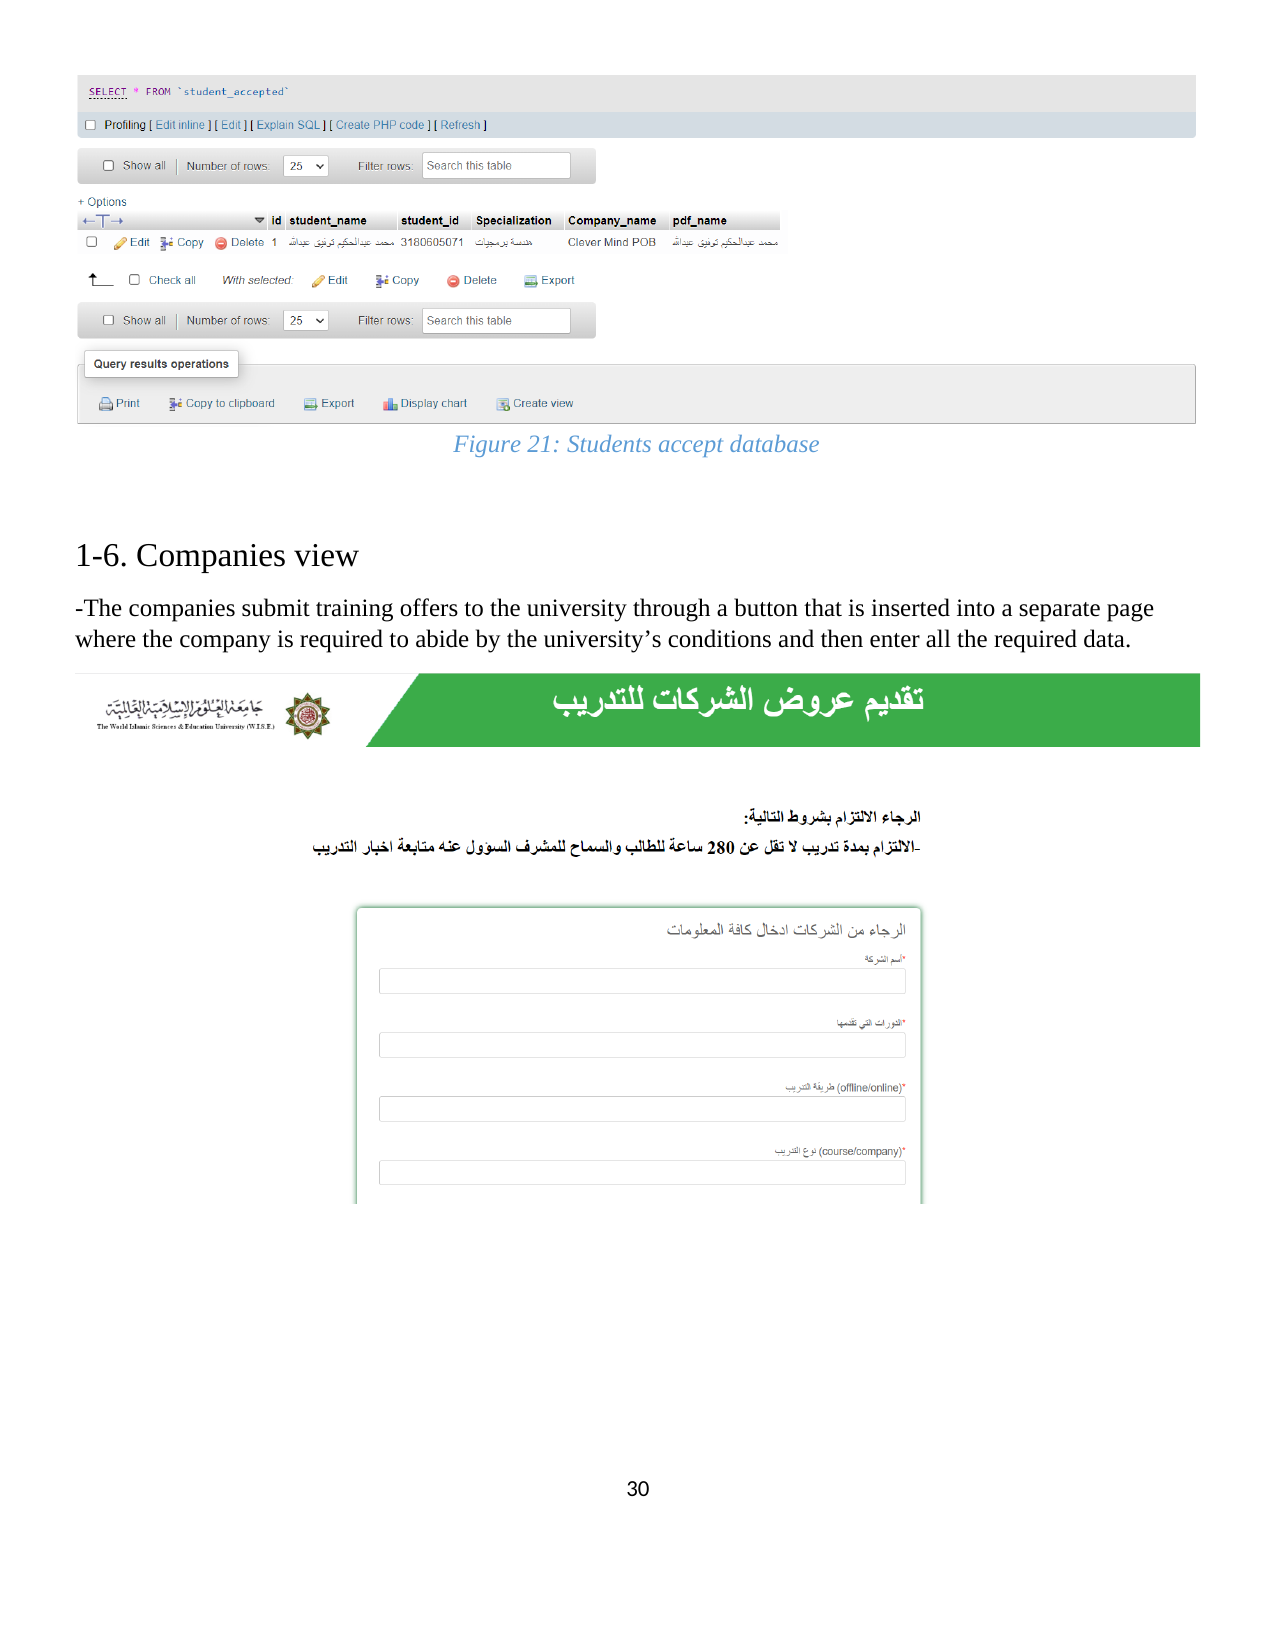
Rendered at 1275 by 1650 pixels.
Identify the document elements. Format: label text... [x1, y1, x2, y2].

picture [75, 75, 1200, 427]
text 1-6. Companies view [75, 535, 1200, 573]
text -The companies submit training offers to the university through a button that is inserted into a separate page where the company is required to abide by the university’s conditions and then enter all the required data. [75, 593, 1200, 653]
picture [75, 671, 1200, 1204]
text Figure 21: Students accept database [75, 427, 1200, 458]
